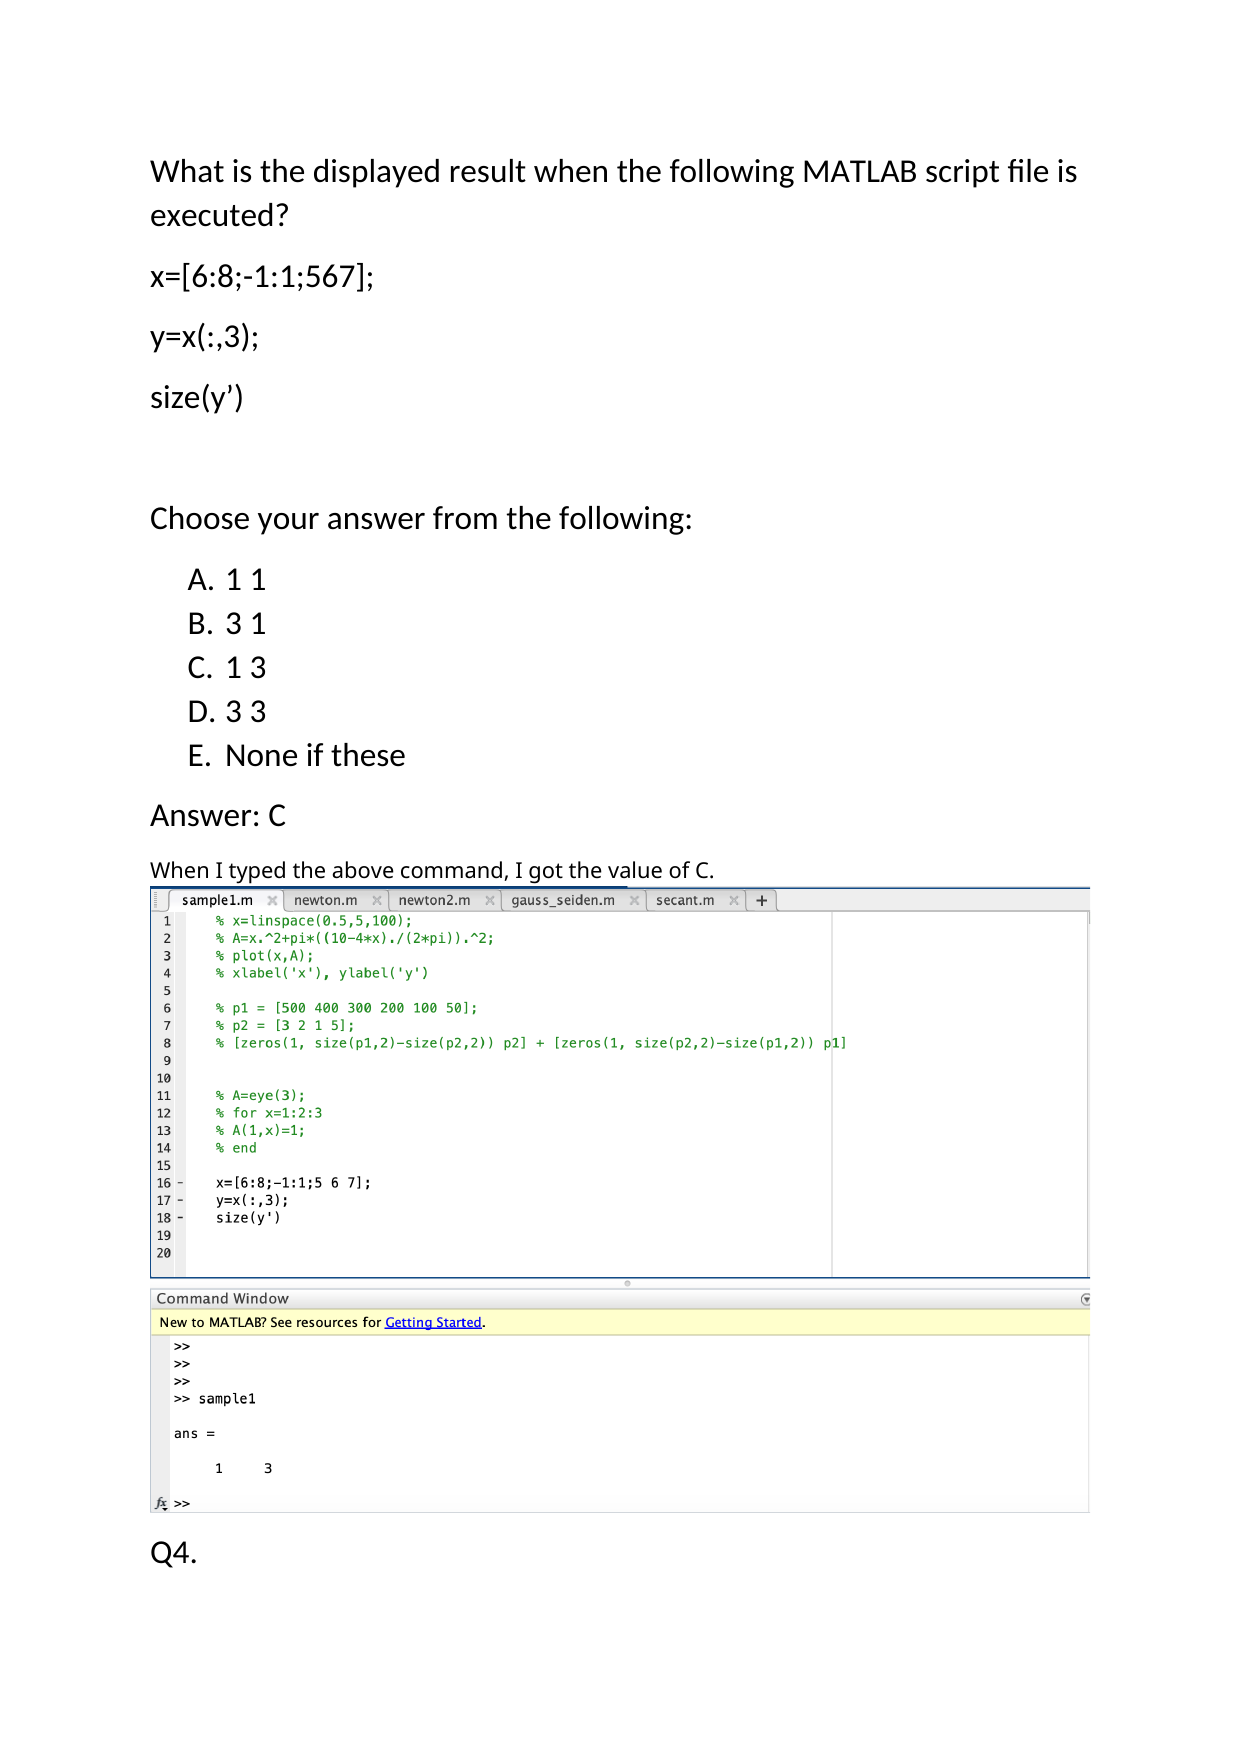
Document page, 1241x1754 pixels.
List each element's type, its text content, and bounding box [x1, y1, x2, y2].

text Choose your answer from the following: [150, 497, 1090, 538]
list 3 1 [187, 602, 1090, 642]
text size(y’) [150, 376, 1090, 417]
text Answer: C [150, 794, 1090, 835]
picture [150, 886, 1091, 1513]
text When I typed the above command, I got the value of C. [150, 855, 1090, 886]
list None if these [187, 733, 1090, 774]
text What is the displayed result when the following MATLAB script file is executed? [150, 150, 1090, 235]
list 1 3 [187, 646, 1090, 686]
text y=x(:,3); [150, 315, 1090, 356]
list 1 1 [187, 558, 1090, 598]
list 3 3 [187, 689, 1090, 730]
text Q4. [150, 1531, 1090, 1572]
text x=[6:8;-1:1;567]; [150, 254, 1090, 295]
